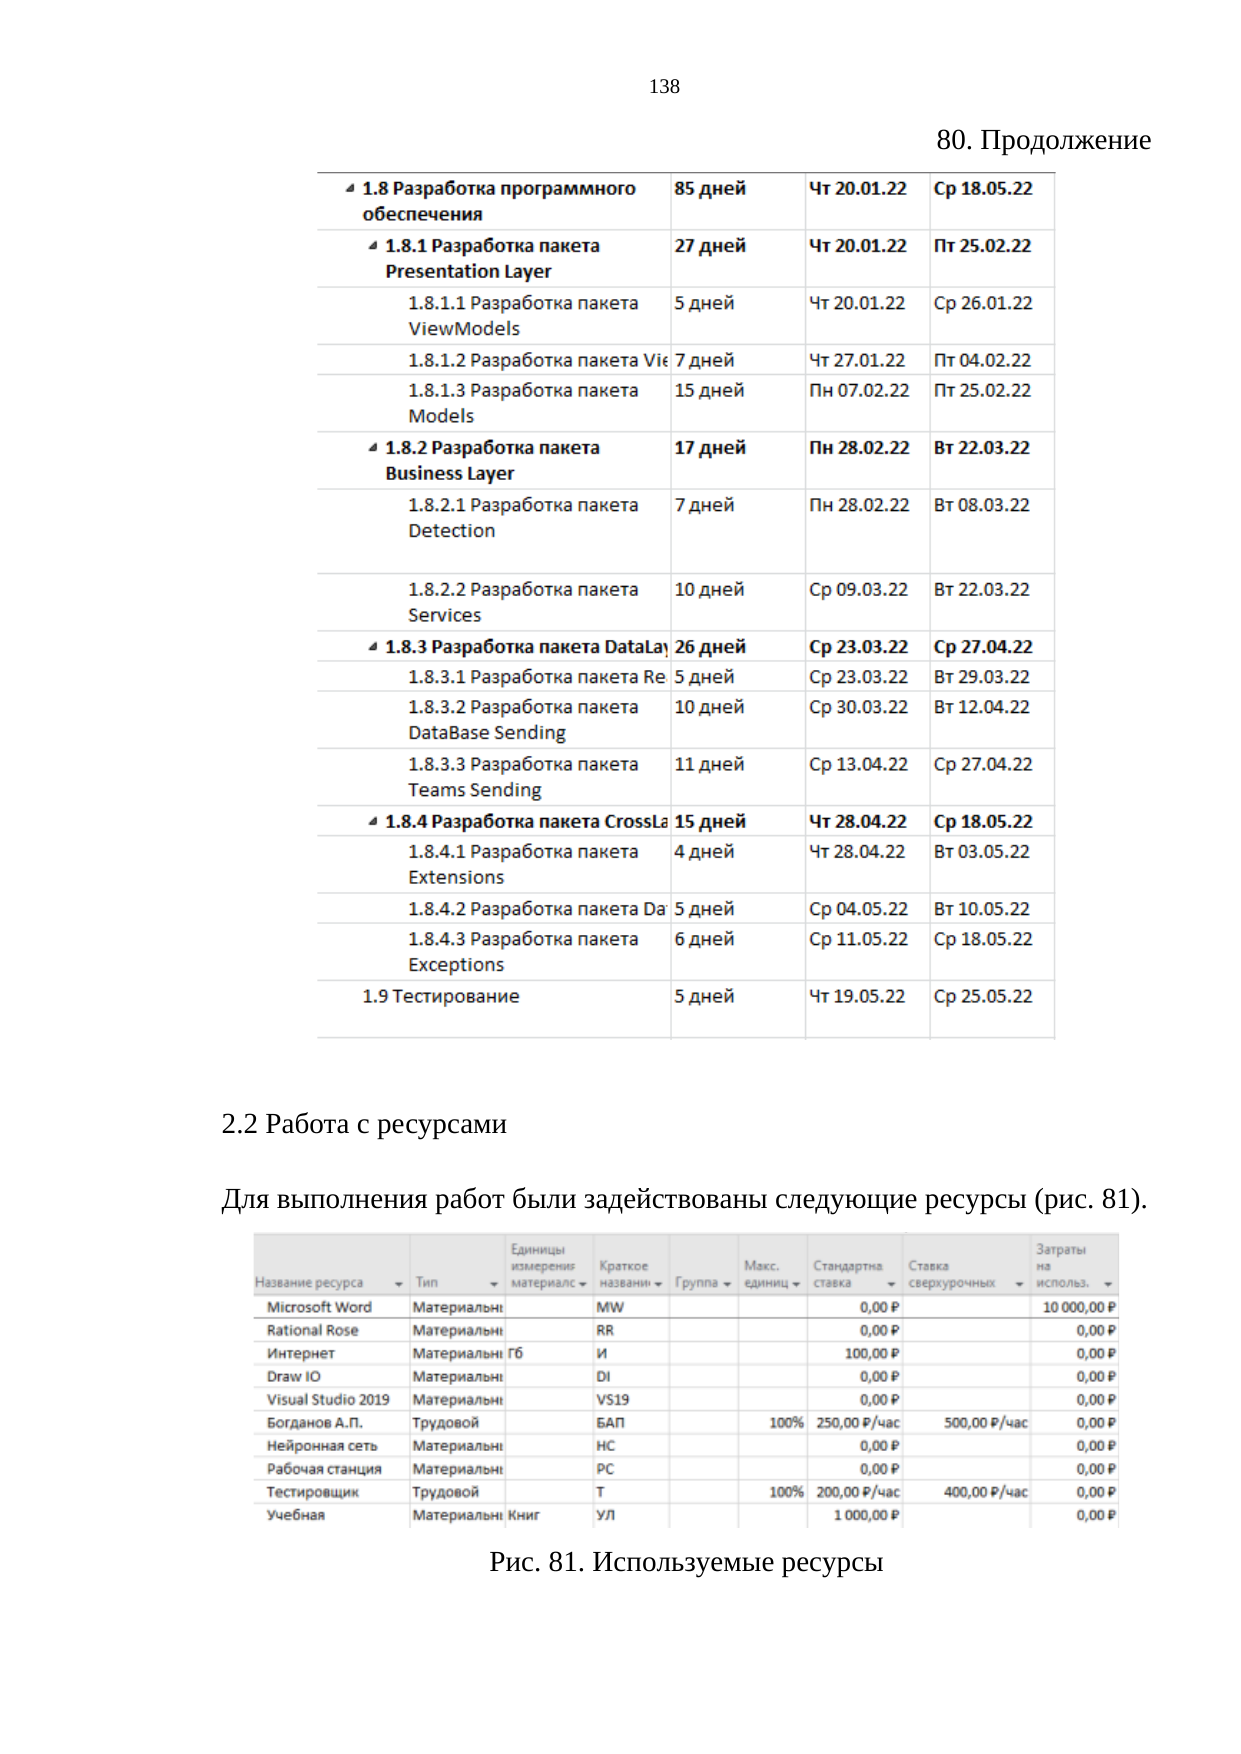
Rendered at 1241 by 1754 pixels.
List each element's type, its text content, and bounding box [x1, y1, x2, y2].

text Для выполнения работ были задействованы следующие ресурсы (рис. 81). [177, 1182, 1152, 1215]
text Рис. 81. Используемые ресурсы [177, 1544, 1152, 1578]
picture [253, 1232, 1120, 1528]
text 2.2 Работа с ресурсами [177, 1106, 1152, 1140]
picture [317, 172, 1056, 1040]
text 80. Продолжение [177, 122, 1152, 156]
